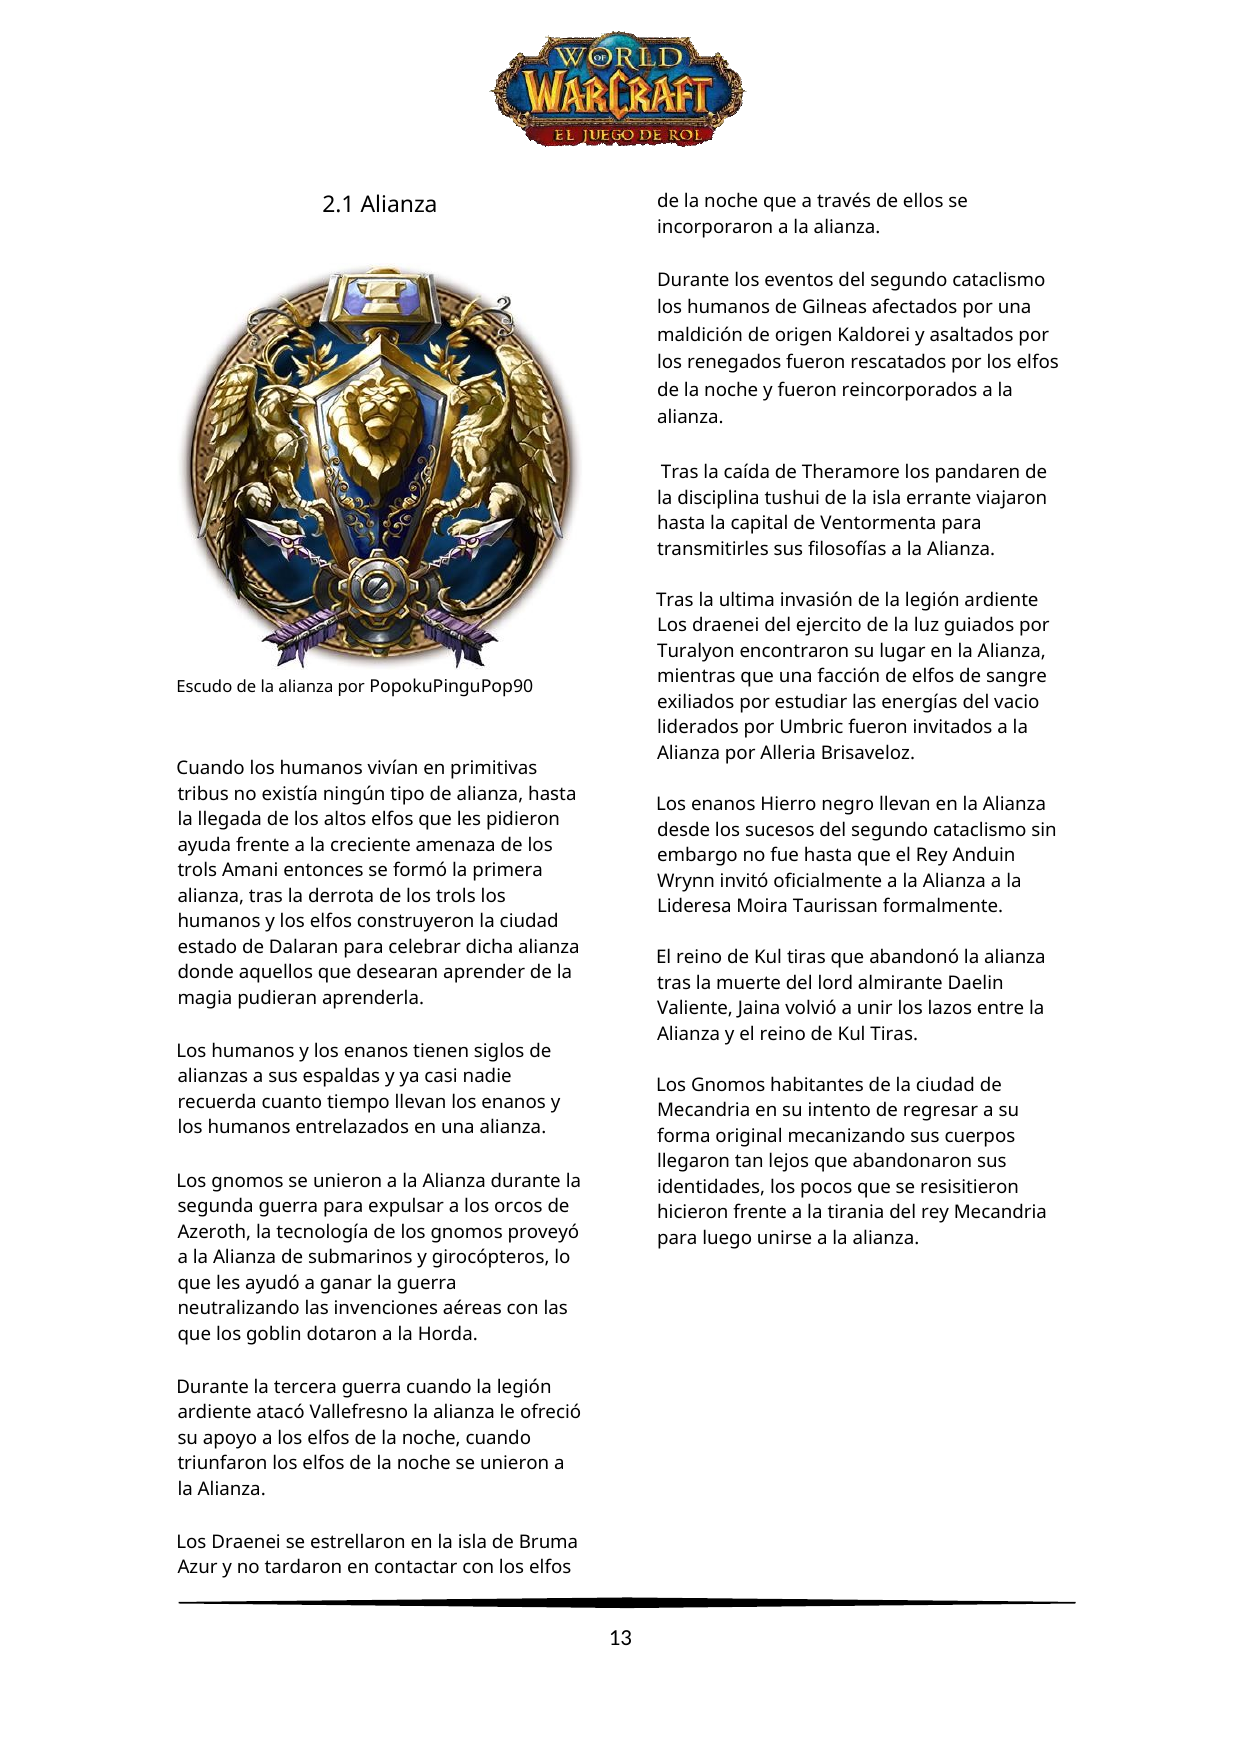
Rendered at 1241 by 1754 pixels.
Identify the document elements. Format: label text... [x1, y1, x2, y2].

subtitle 2.1 Alianza [176, 187, 583, 219]
text Durante los eventos del segundo cataclismo los humanos de Gilneas afectados por una maldición de origen Kaldorei y asaltados por los renegados fueron rescatados por los elfos de la noche y fueron reincorporados a la alianza. [657, 266, 1063, 429]
picture [177, 263, 583, 670]
text Los enanos Hierro negro llevan en la Alianza desde los sucesos del segundo cataclismo sin embargo no fue hasta que el Rey Anduin Wrynn invitó oficialmente a la Alianza a la Lideresa Moira Taurissan formalmente. [656, 790, 1063, 918]
text Tras la ultima invasión de la legión ardiente Los draenei del ejercito de la luz guiados por Turalyon encontraron su lugar en la Alianza, mientras que una facción de elfos de sangre exiliados por estudiar las energías del vacio liderados por Umbric fueron invitados a la Alianza por Alleria Brisaveloz. [656, 586, 1063, 765]
text El reino de Kul tiras que abandonó la alianza tras la muerte del lord almirante Daelin Valiente, Jaina volvió a unir los lazos entre la Alianza y el reino de Kul Tiras. [656, 943, 1063, 1046]
text Tras la caída de Theramore los pandaren de la disciplina tushui de la isla errante viajaron hasta la capital de Ventormenta para transmitirles sus filosofías a la Alianza. [656, 458, 1063, 561]
text Los Draenei se estrellaron en la isla de Bruma Azur y no tardaron en contactar con los elfos de la noche que a través de ellos se incorporaron a la alianza. [176, 1528, 583, 1579]
text Durante la tercera guerra cuando la legión ardiente atacó Vallefresno la alianza le ofreció su apoyo a los elfos de la noche, cuando triunfaron los elfos de la noche se unieron a la Alianza. [176, 1373, 583, 1501]
text Los Gnomos habitantes de la ciudad de Mecandria en su intento de regresar a su forma original mecanizando sus cuerpos llegaron tan lejos que abandonaron sus identidades, los pocos que se resisitieron hicieron frente a la tirania del rey Mecandria para luego unirse a la alianza. [656, 1071, 1063, 1250]
text Los humanos y los enanos tienen siglos de alianzas a sus espaldas y ya casi nadie recuerda cuanto tiempo llevan los enanos y los humanos entrelazados en una alianza. [176, 1037, 583, 1139]
text Cuando los humanos vivían en primitivas tribus no existía ningún tipo de alianza, hasta la llegada de los altos elfos que les pidieron ayuda frente a la creciente amenaza de los trols Amani entonces se formó la primera alianza, tras la derrota de los trols los humanos y los elfos construyeron la ciudad estado de Dalaran para celebrar dicha alianza donde aquellos que desearan aprender de la magia pudieran aprenderla. [176, 754, 583, 1010]
text Los Draenei se estrellaron en la isla de Bruma Azur y no tardaron en contactar con los elfos de la noche que a través de ellos se incorporaron a la alianza. [656, 187, 1063, 238]
picture [487, 26, 753, 157]
text Los gnomos se unieron a la Alianza durante la segunda guerra para expulsar a los orcos de Azeroth, la tecnología de los gnomos proveyó a la Alianza de submarinos y girocópteros, lo que les ayudó a ganar la guerra neutralizando las invenciones aéreas con las que los goblin dotaron a la Horda. [176, 1167, 583, 1346]
